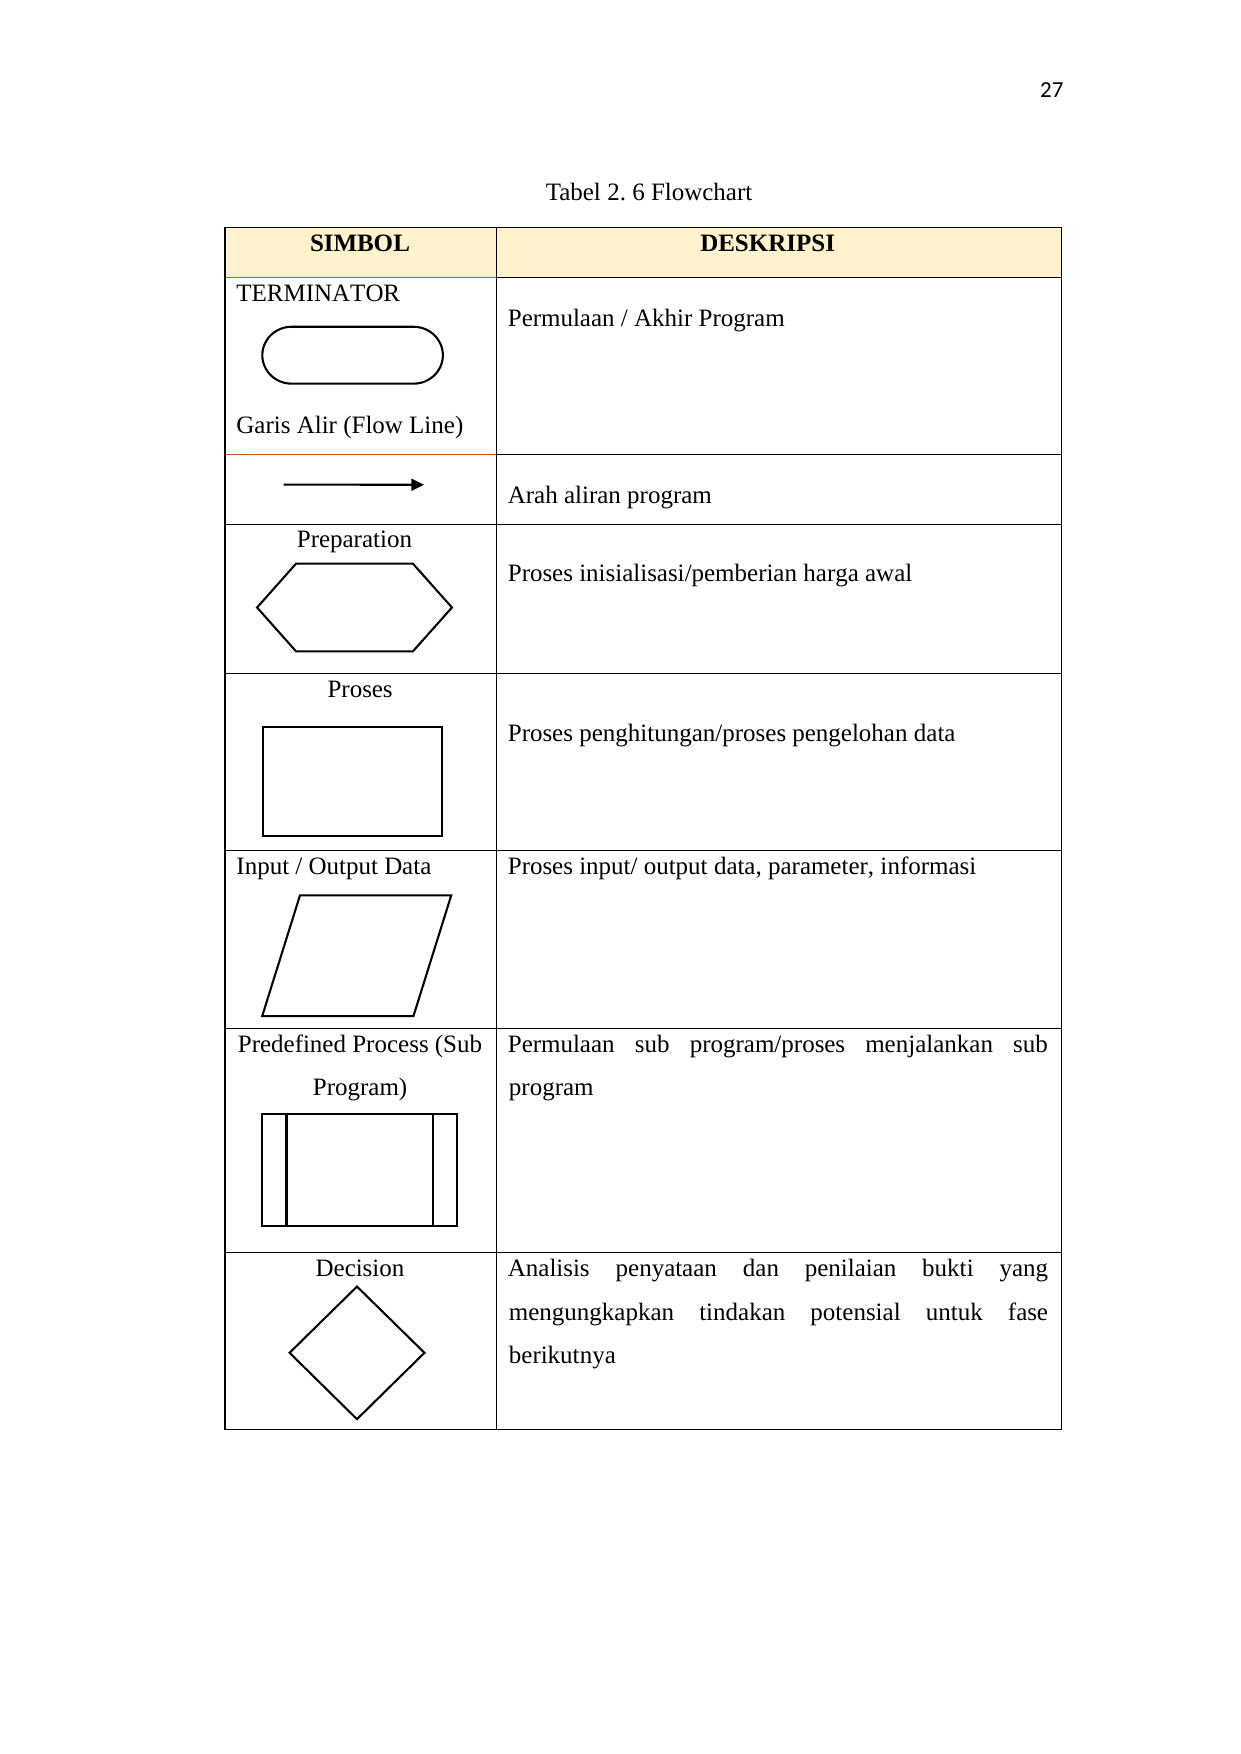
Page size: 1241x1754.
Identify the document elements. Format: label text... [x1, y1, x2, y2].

table_cell Analisis penyataan dan penilaian bukti yang mengungkapkan tindakan potensial untuk fase berikutnya [497, 1253, 1061, 1429]
table_cell Proses input/ output data, parameter, informasi [497, 851, 1061, 1028]
table_cell Decision [226, 1253, 496, 1429]
table_cell Permulaan sub program/proses menjalankan sub program [497, 1029, 1061, 1252]
table_cell Arah aliran program [497, 455, 1061, 523]
table_cell Preparation [226, 525, 496, 673]
table_cell Predefined Process (Sub Program) [226, 1029, 496, 1252]
table_cell Input / Output Data [226, 851, 496, 1028]
table_cell Proses inisialisasi/pemberian harga awal [497, 525, 1061, 673]
table_cell TERMINATOR Garis Alir (Flow Line) [226, 278, 496, 454]
text Tabel 2. 6 Flowchart [236, 177, 1061, 206]
table_cell Permulaan / Akhir Program [497, 278, 1061, 454]
table_header SIMBOL [226, 228, 496, 277]
table_header DESKRIPSI [497, 228, 1061, 277]
table_cell [226, 455, 496, 523]
table_cell Proses [226, 674, 496, 850]
table_cell Proses penghitungan/proses pengelohan data [497, 674, 1061, 850]
